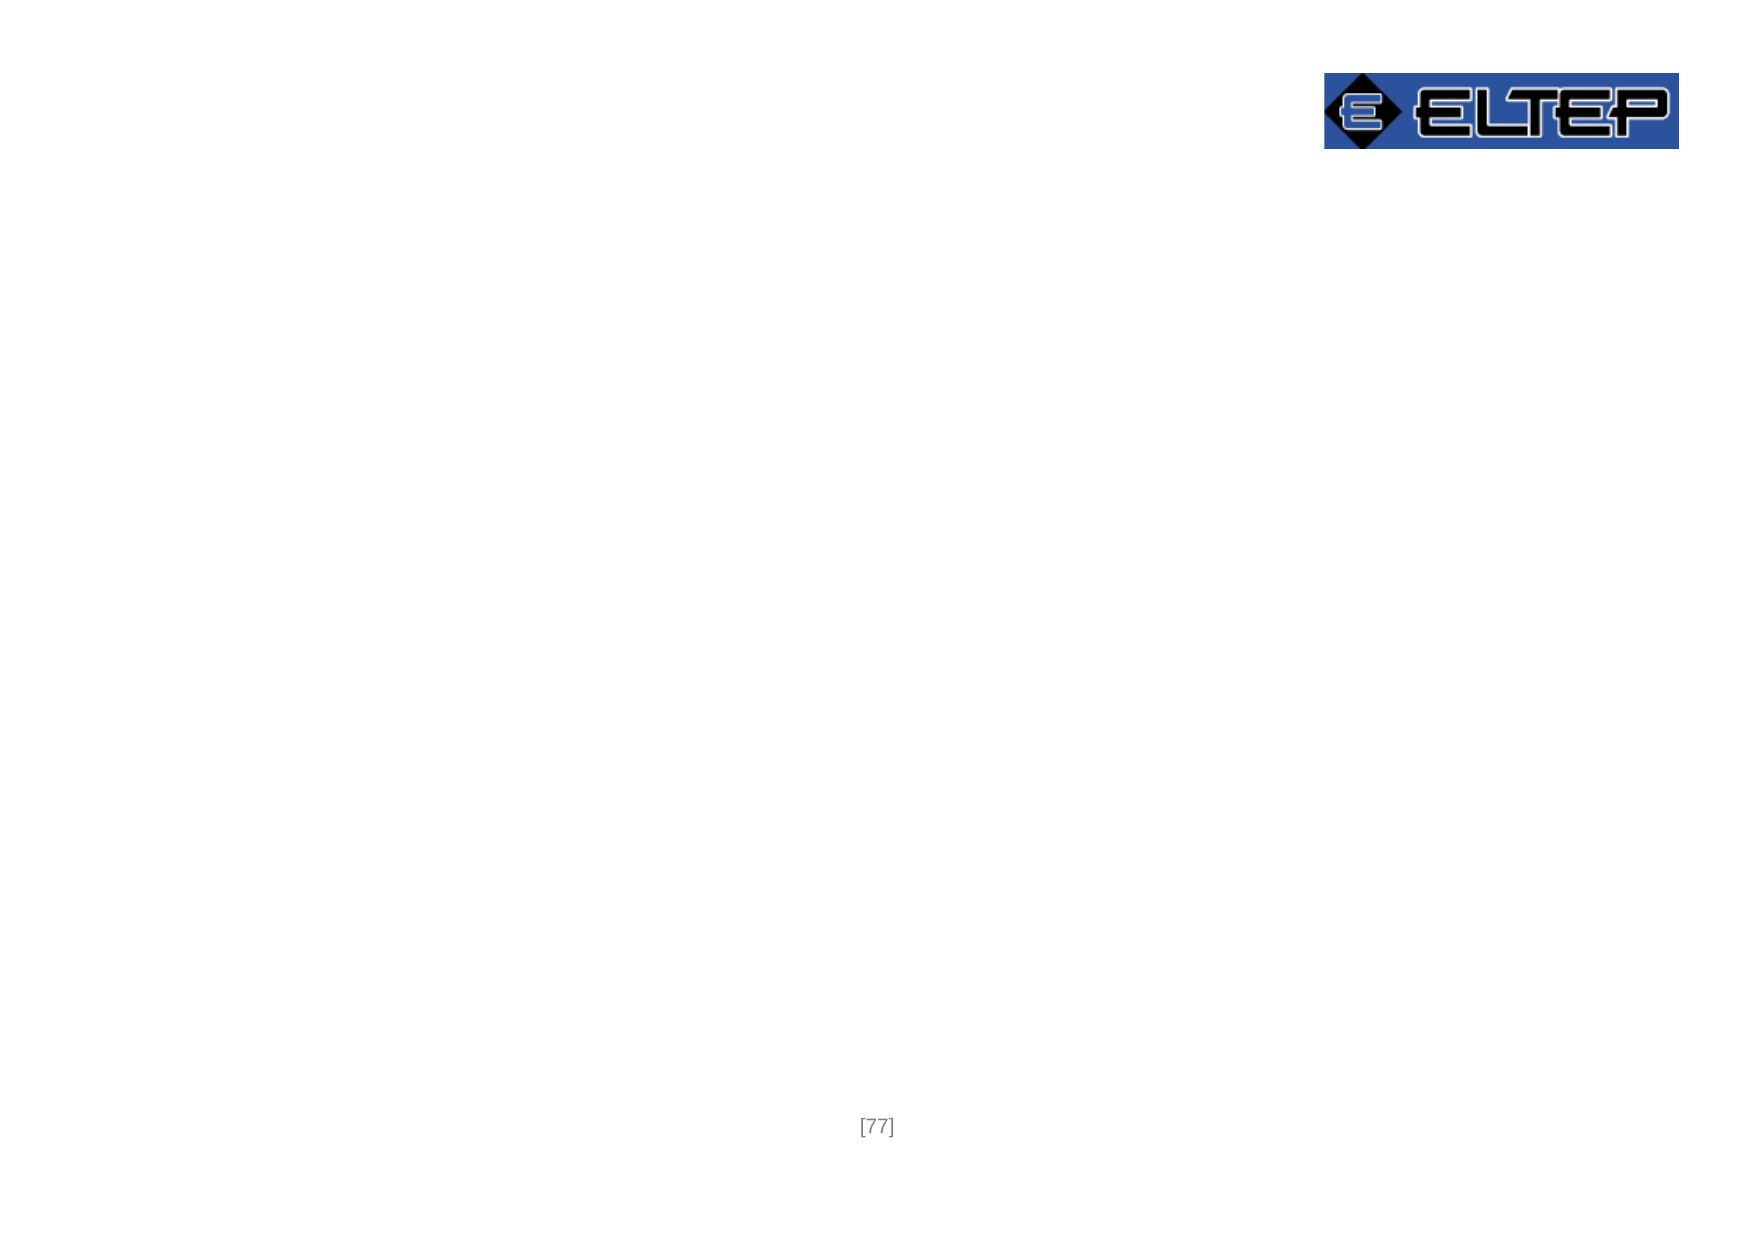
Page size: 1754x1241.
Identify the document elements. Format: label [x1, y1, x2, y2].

picture [1324, 73, 1679, 149]
